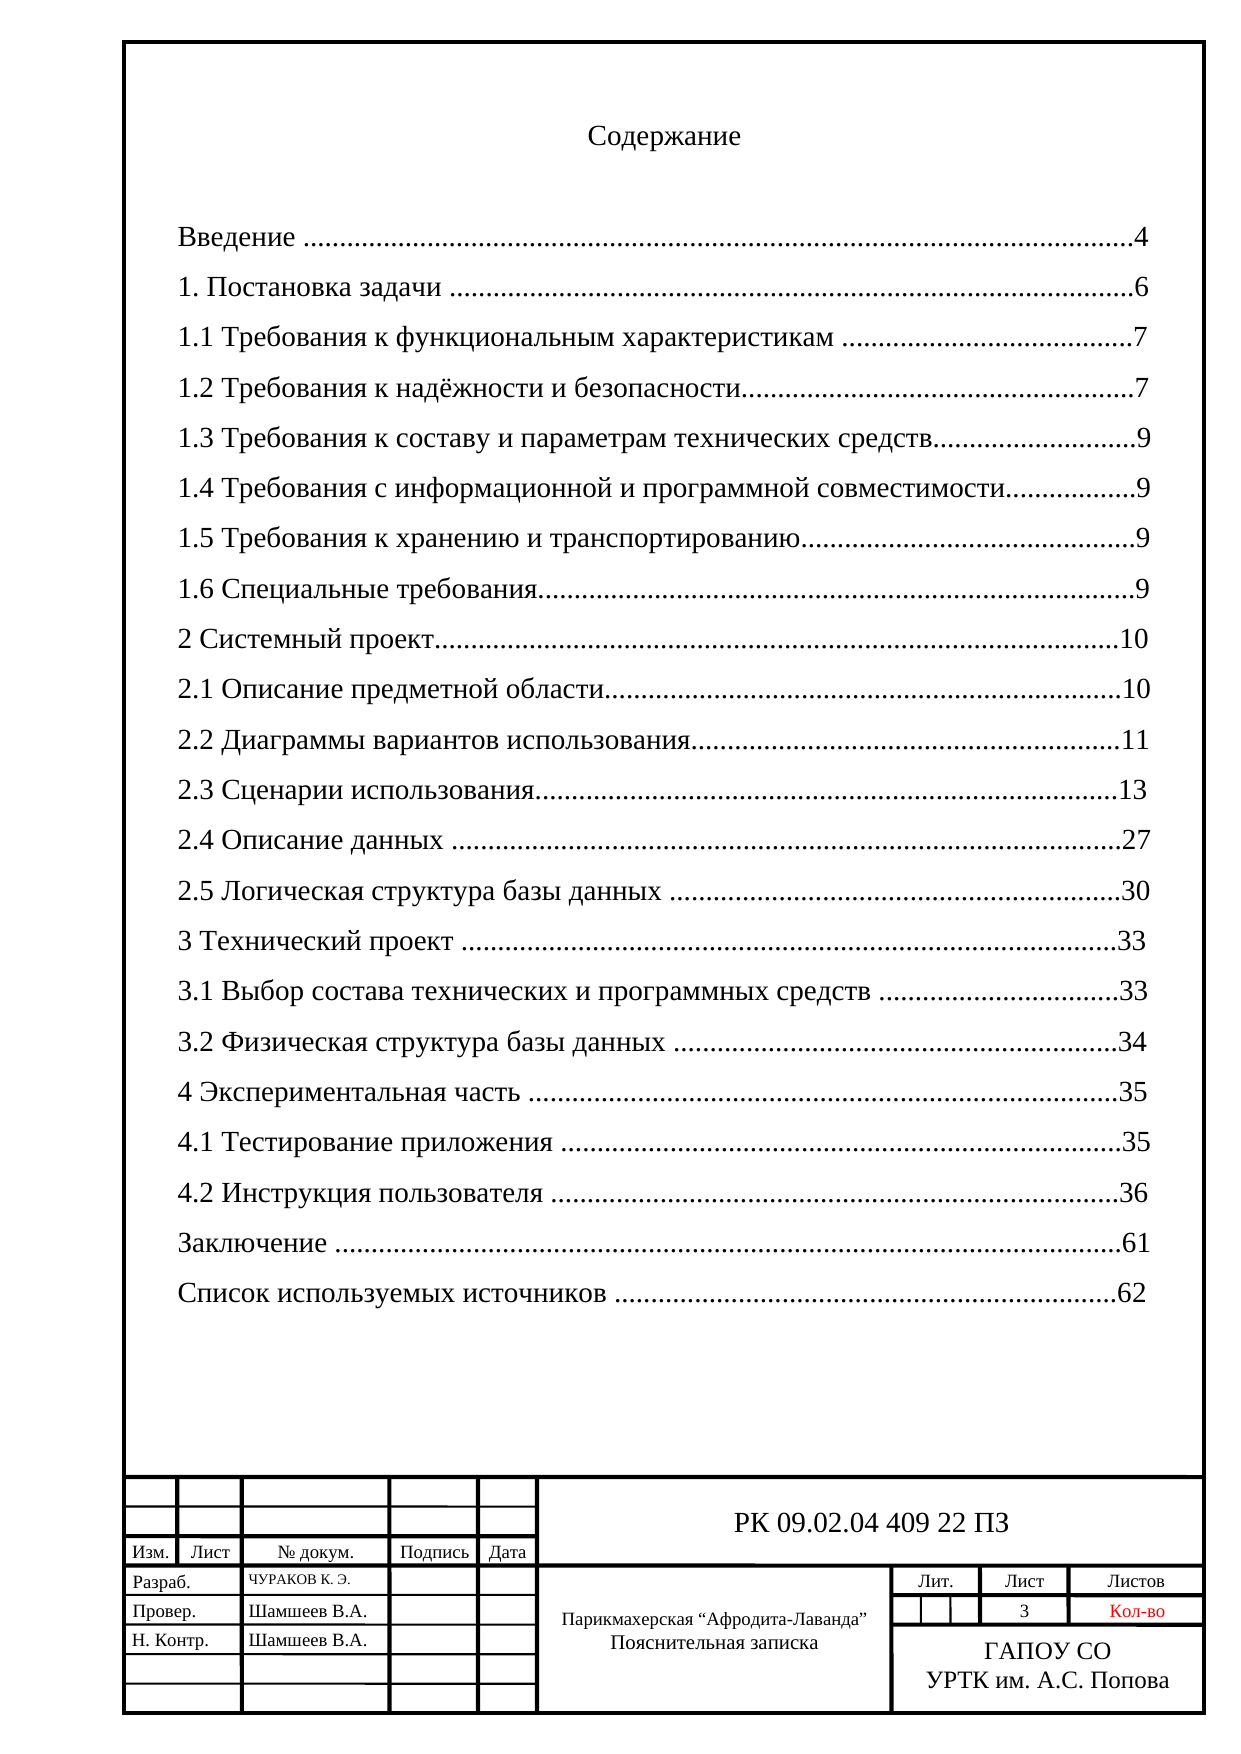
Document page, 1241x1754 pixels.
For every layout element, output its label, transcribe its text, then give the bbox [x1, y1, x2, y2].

text 1.3 Требования к составу и параметрам технических средств............................9 [177, 420, 1152, 453]
text 2.3 Сценарии использования................................................................................13 [177, 772, 1152, 806]
text 1.2 Требования к надёжности и безопасности......................................................7 [177, 370, 1152, 403]
text 2.1 Описание предметной области.......................................................................10 [177, 672, 1152, 705]
text 1.1 Требования к функциональным характеристикам ........................................7 [177, 319, 1152, 353]
text 1.5 Требования к хранению и транспортированию..............................................9 [177, 521, 1152, 554]
text Заключение ............................................................................................................61 [177, 1225, 1152, 1258]
text Содержание [177, 118, 1152, 152]
text 4 Экспериментальная часть .................................................................................35 [177, 1074, 1152, 1108]
text 2.4 Описание данных ............................................................................................27 [177, 822, 1152, 856]
text 2.2 Диаграммы вариантов использования...........................................................11 [177, 722, 1152, 755]
text 1. Постановка задачи ..............................................................................................6 [177, 269, 1152, 303]
text 1.4 Требования с информационной и программной совместимости..................9 [177, 470, 1152, 504]
text 4.2 Инструкция пользователя ..............................................................................36 [177, 1175, 1152, 1208]
text 1.6 Специальные требования..................................................................................9 [177, 571, 1152, 604]
text 4.1 Тестирование приложения .............................................................................35 [177, 1124, 1152, 1158]
text Список используемых источников .....................................................................62 [177, 1275, 1152, 1309]
text Введение ..................................................................................................................4 [177, 219, 1152, 252]
text 3.1 Выбор состава технических и программных средств .................................33 [177, 973, 1152, 1007]
text 2.5 Логическая структура базы данных ..............................................................30 [177, 873, 1152, 906]
text 3 Технический проект ..........................................................................................33 [177, 923, 1152, 957]
text 3.2 Физическая структура базы данных .............................................................34 [177, 1024, 1152, 1057]
text 2 Системный проект..............................................................................................10 [177, 621, 1152, 655]
